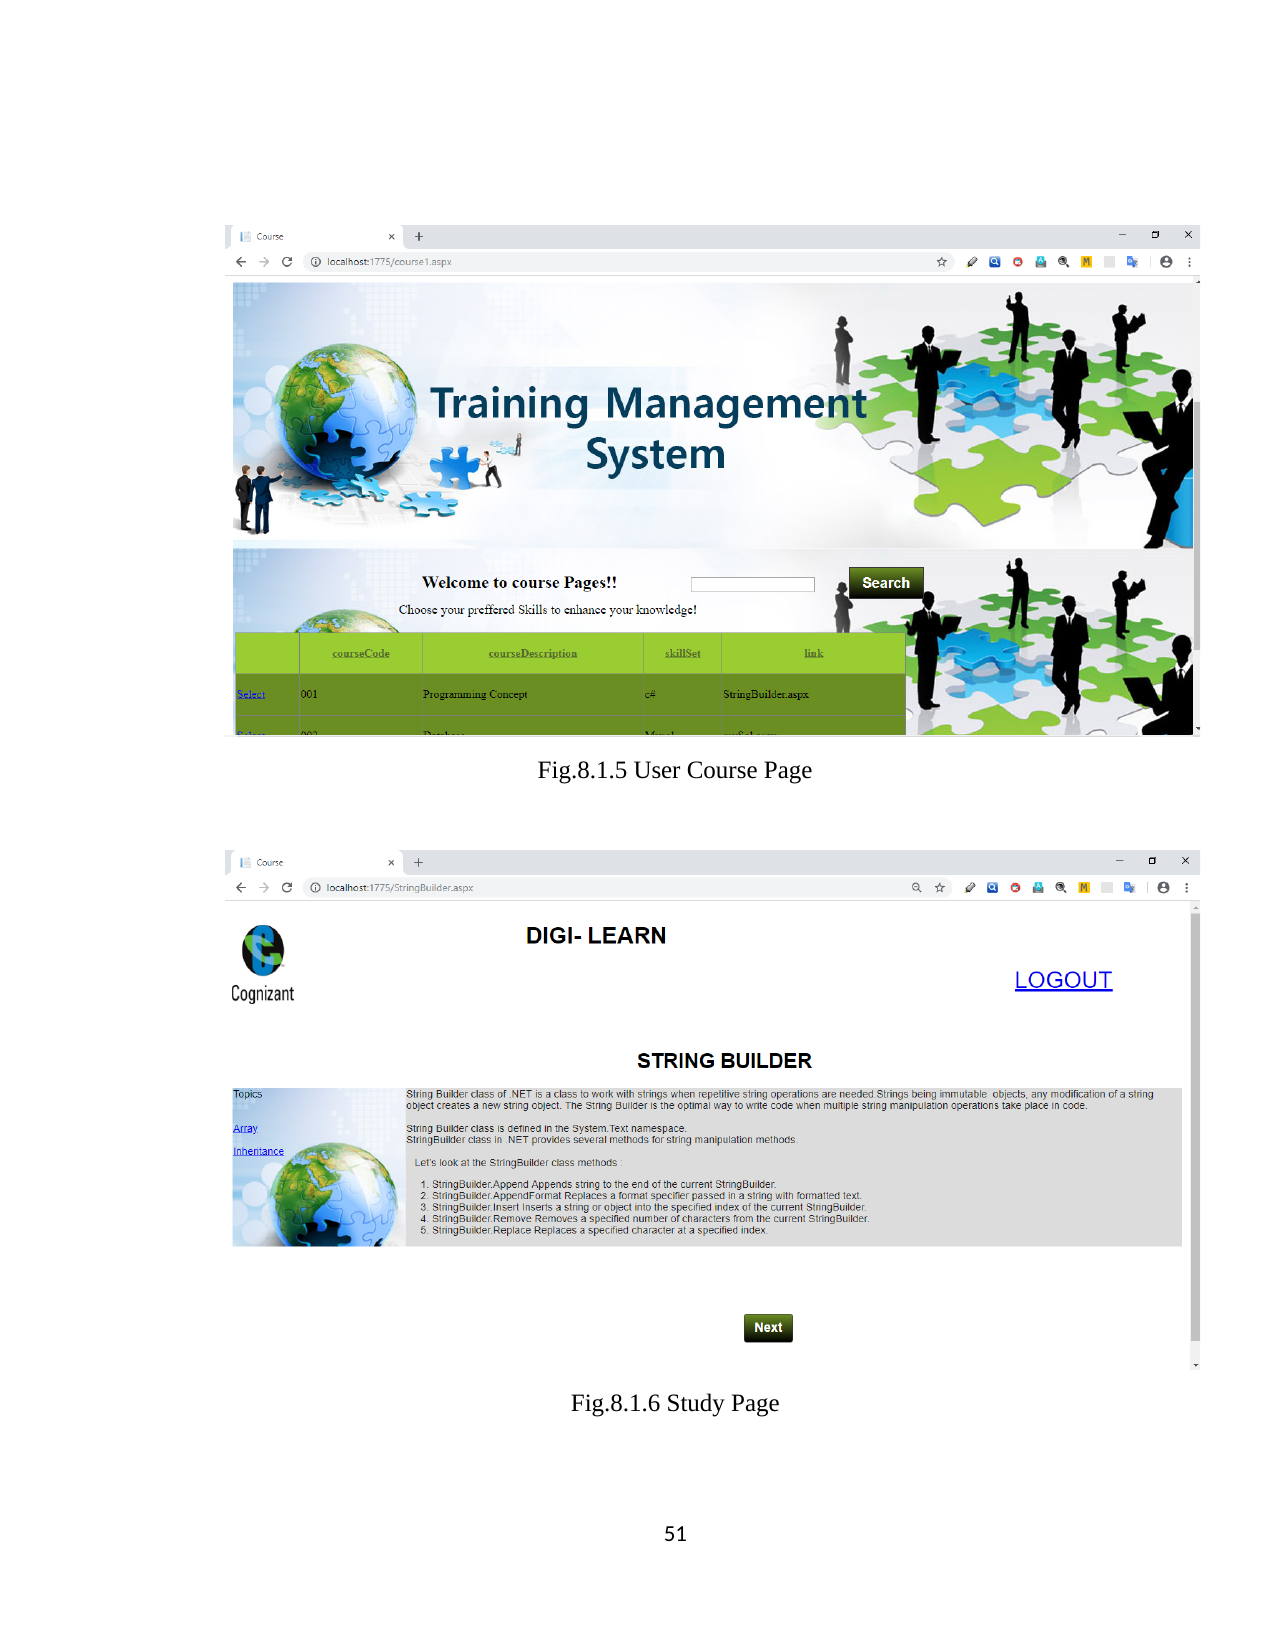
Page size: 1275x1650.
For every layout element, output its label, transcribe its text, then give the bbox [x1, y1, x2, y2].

text Fig.8.1.6 Study Page [225, 1388, 1125, 1417]
text Fig.8.1.5 User Course Page [225, 755, 1125, 784]
